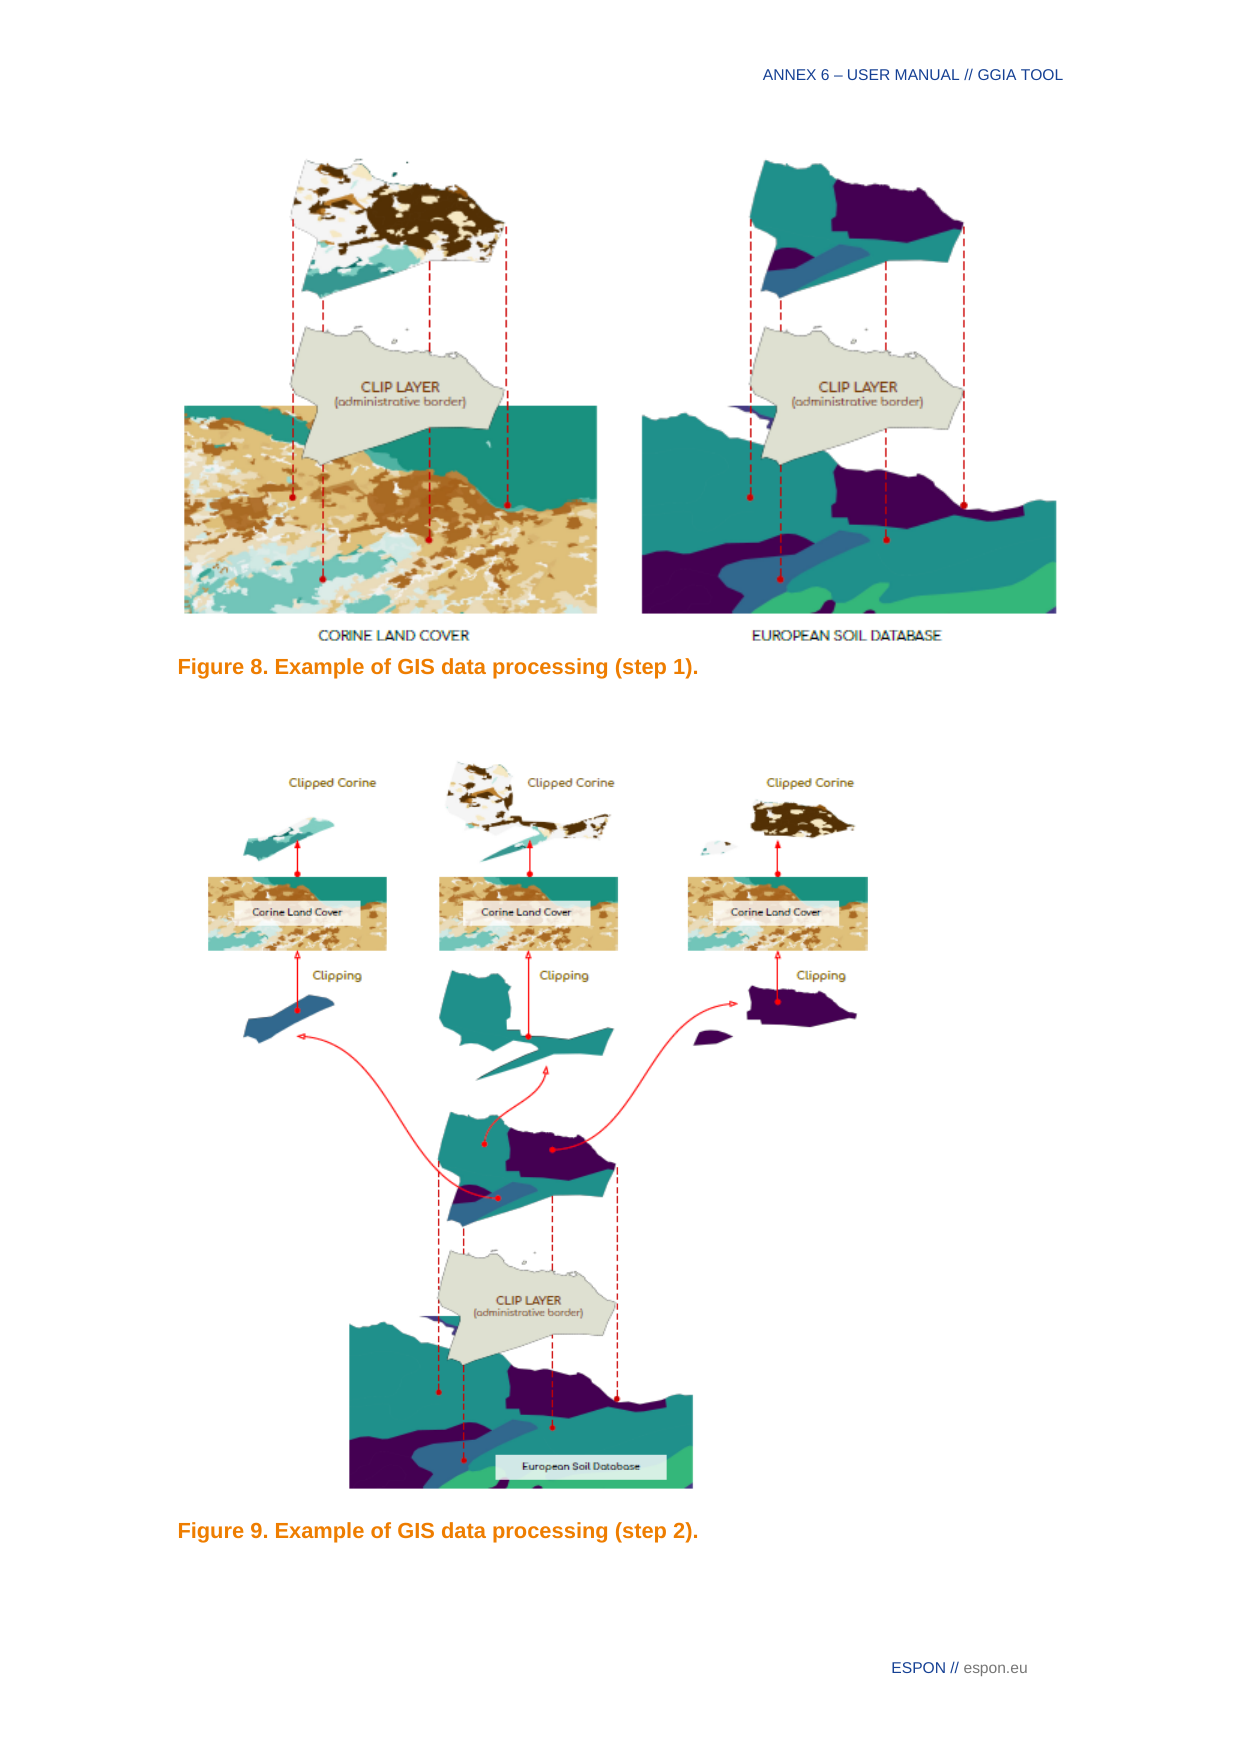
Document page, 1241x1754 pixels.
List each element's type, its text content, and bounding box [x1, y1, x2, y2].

picture [177, 147, 1063, 653]
picture [177, 753, 878, 1490]
text Figure 8. Example of GIS data processing (step 1). [177, 653, 1063, 679]
text Figure 9. Example of GIS data processing (step 2). [177, 1517, 1063, 1544]
